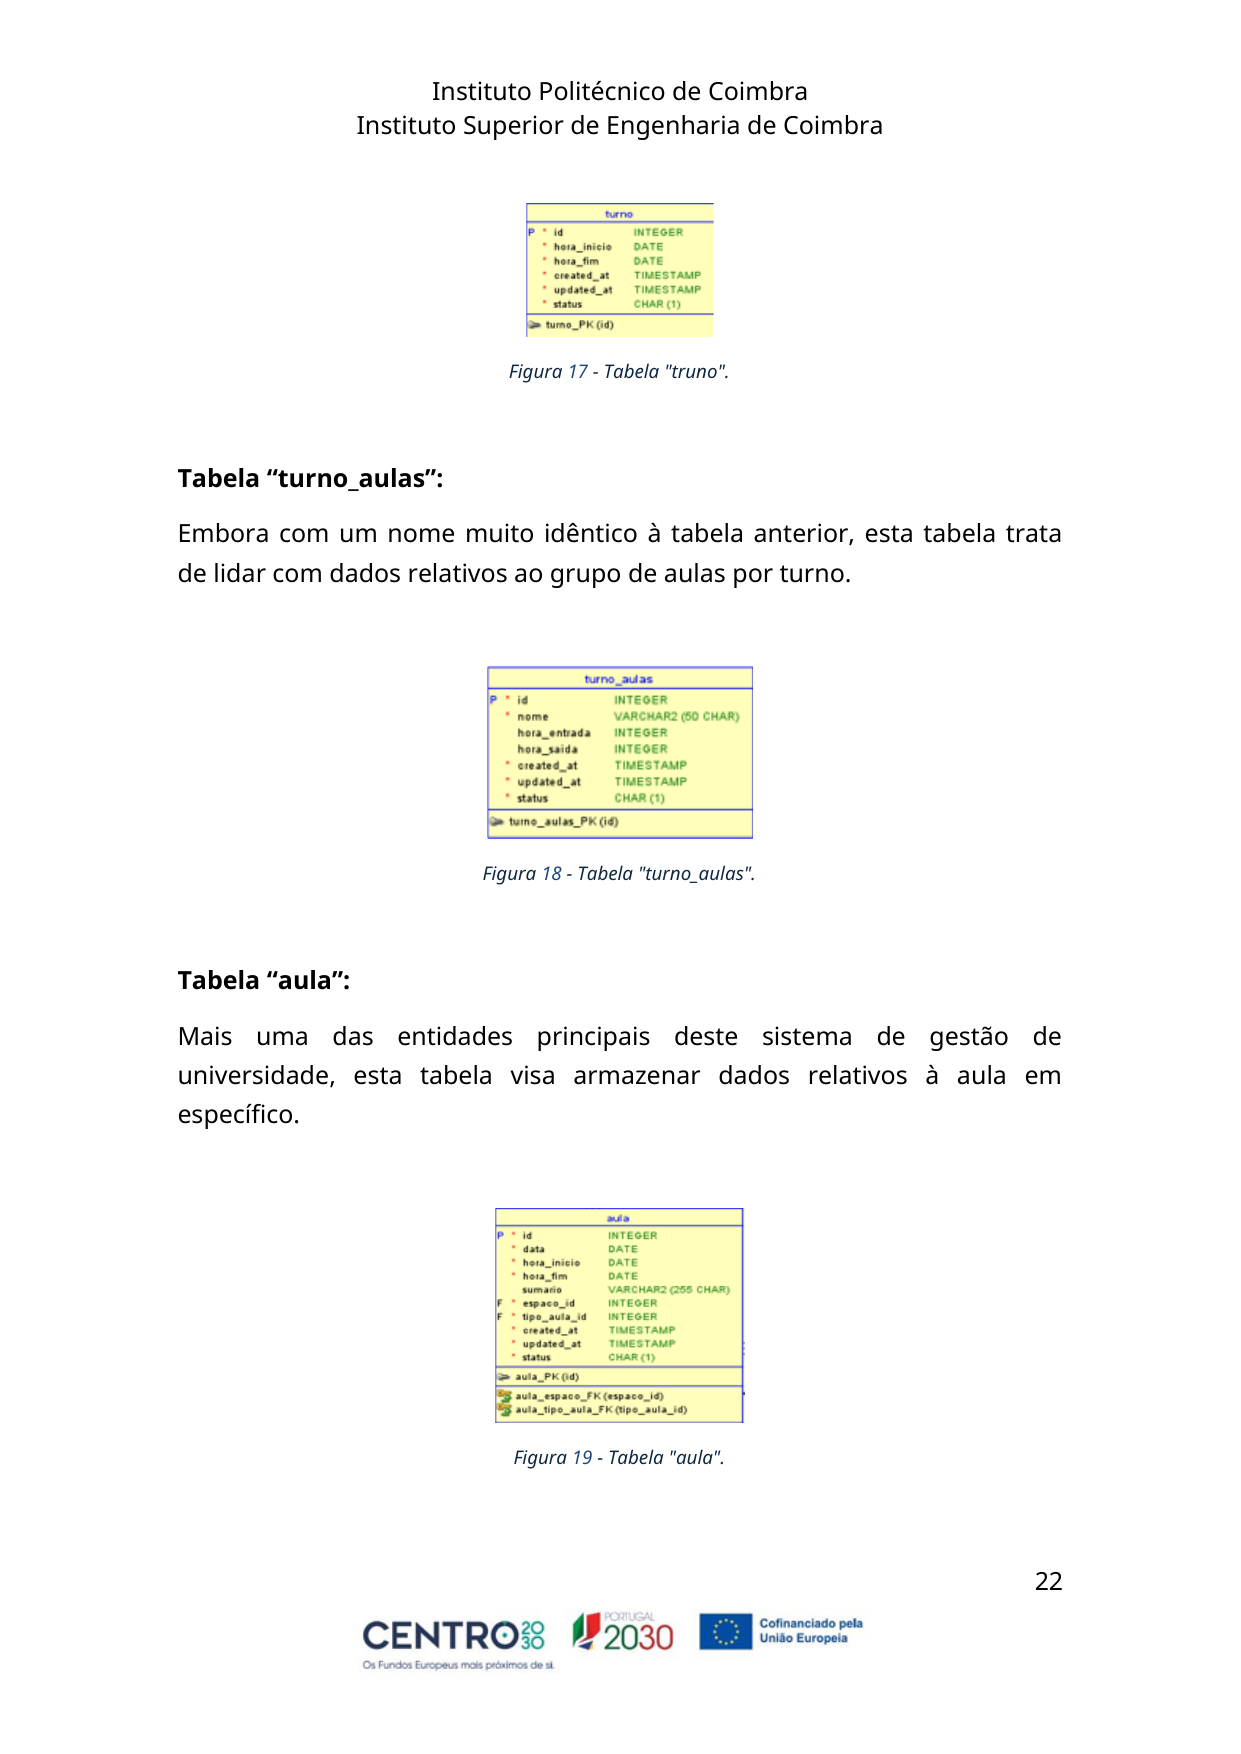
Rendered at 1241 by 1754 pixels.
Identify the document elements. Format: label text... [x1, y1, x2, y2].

picture [349, 1597, 891, 1681]
picture [526, 203, 714, 337]
text Mais uma das entidades principais deste sistema de gestão de universidade, esta tabela visa armazenar dados relativos à aula em específico. [177, 1018, 1063, 1131]
text Tabela “turno_aulas”: [177, 460, 1063, 494]
picture [487, 666, 753, 839]
text Embora com um nome muito idêntico à tabela anterior, esta tabela trata de lidar com dados relativos ao grupo de aulas por turno. [177, 516, 1063, 589]
text Tabela “aula”: [177, 963, 1063, 997]
picture [495, 1208, 745, 1423]
